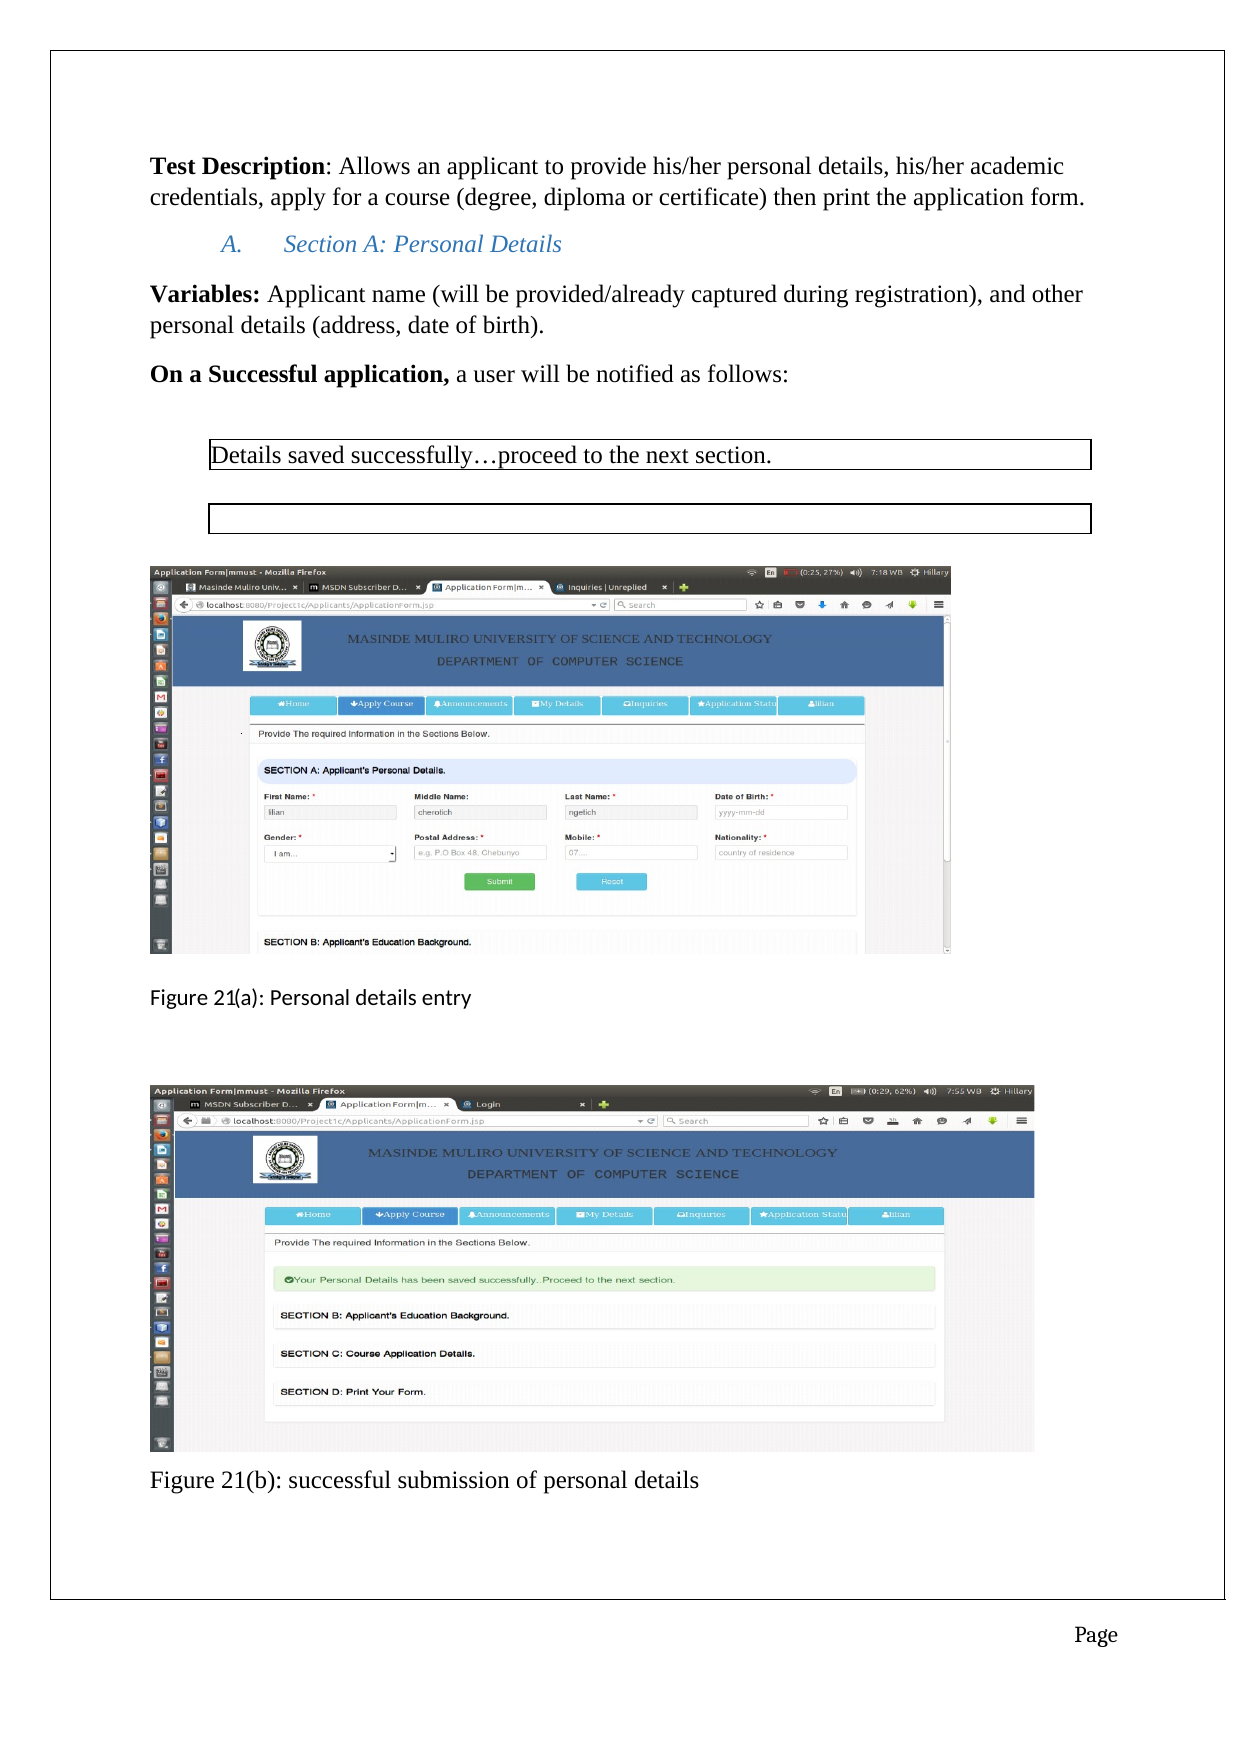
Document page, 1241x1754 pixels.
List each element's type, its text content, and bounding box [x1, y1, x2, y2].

text Test Description: Allows an applicant to provide his/her personal details, his/her academic credentials, apply for a course (degree, diploma or certificate) then print the application form. [149, 151, 1089, 211]
text Variables: Applicant name (will be provided/already captured during registration), and other personal details (address, date of birth). [149, 279, 1089, 339]
picture [150, 566, 951, 954]
text On a Successful application, a user will be notified as follows: [149, 359, 1089, 388]
picture [150, 1085, 1035, 1452]
text Details saved successfully…proceed to the next section. [211, 440, 1090, 469]
subtitle A. Section A: Personal Details [150, 229, 1090, 258]
text Figure 21(b): successful submission of personal details [149, 1466, 1089, 1494]
